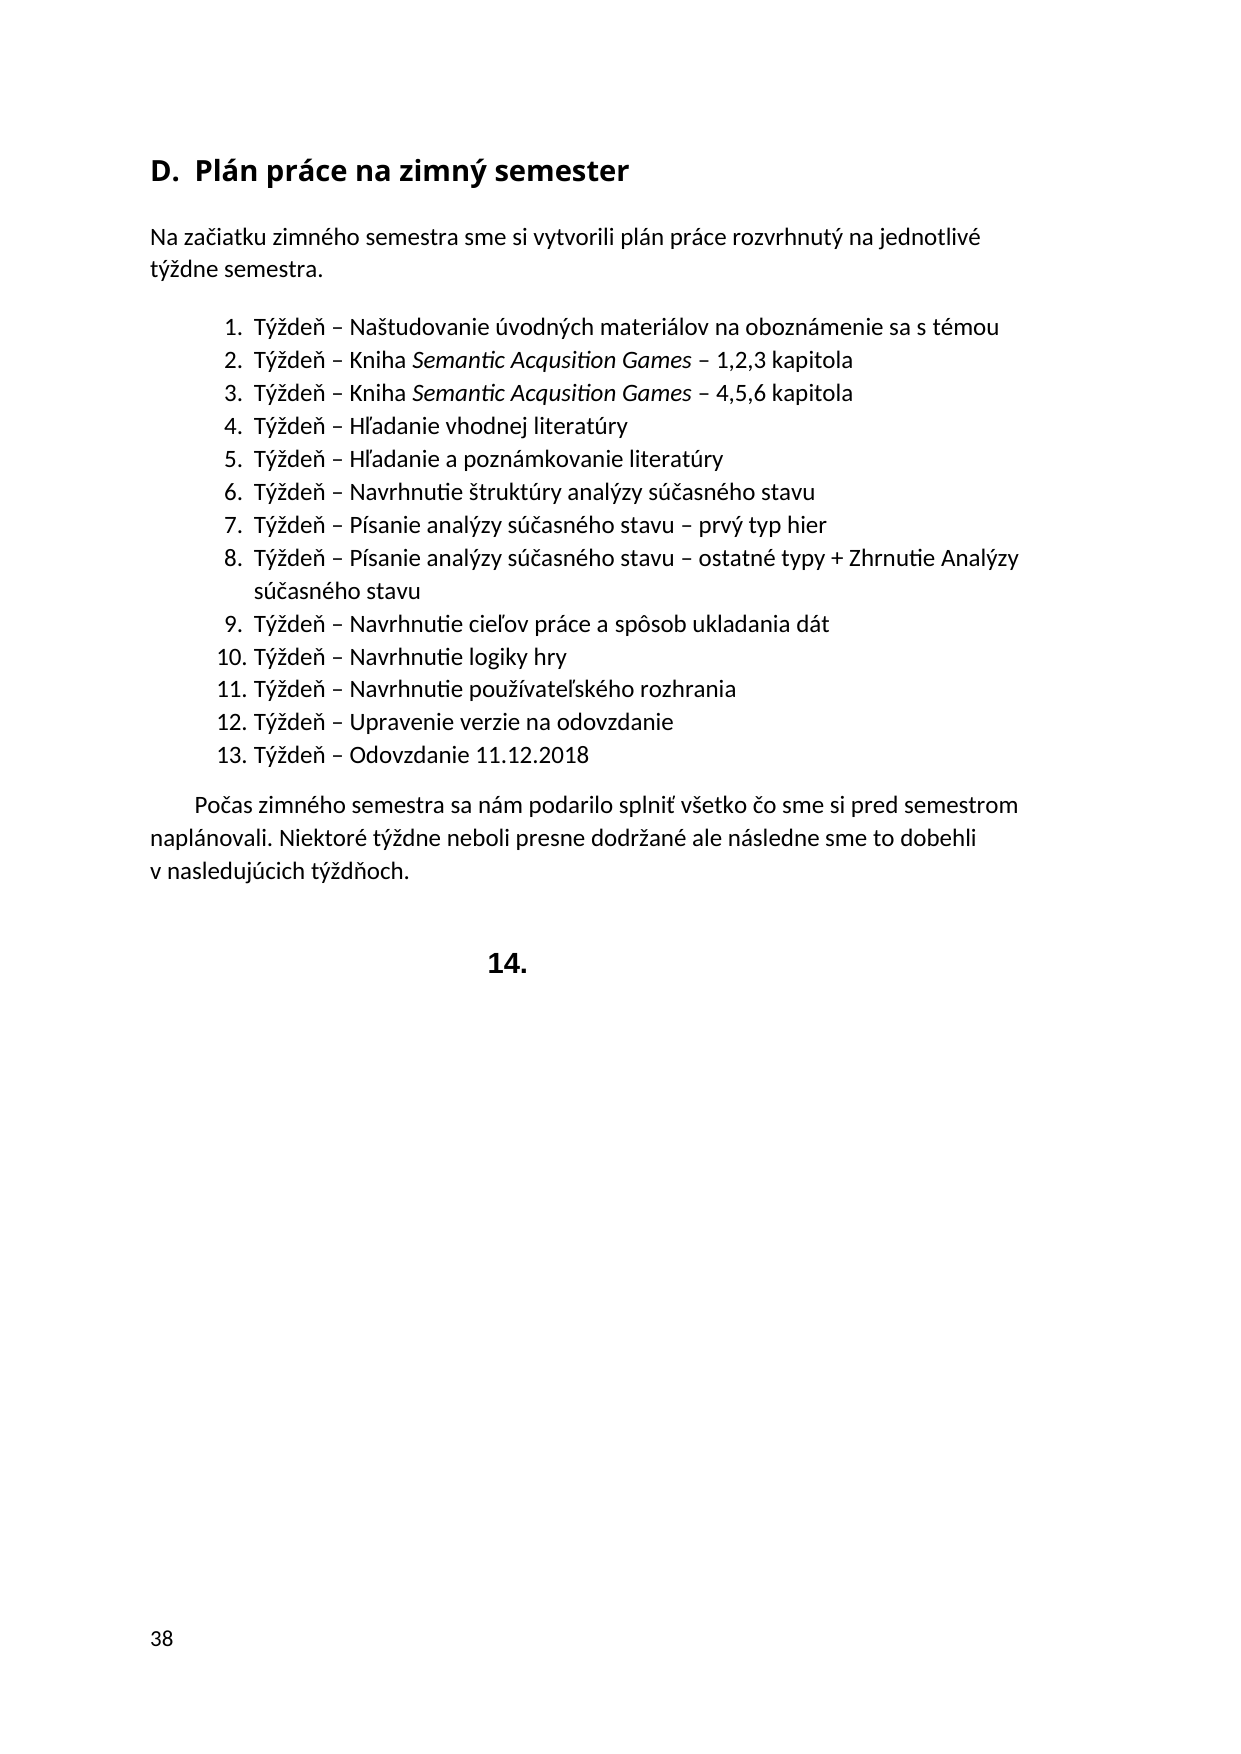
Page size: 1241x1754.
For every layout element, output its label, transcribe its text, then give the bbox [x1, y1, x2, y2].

list Týždeň – Písanie analýzy súčasného stavu – prvý typ hier [224, 509, 1053, 539]
list Týždeň – Navrhnutie logiky hry [216, 641, 1053, 671]
list Týždeň – Kniha Semantic Acqusition Games – 4,5,6 kapitola [224, 377, 1053, 408]
list Týždeň – Navrhnutie používateľského rozhrania [216, 673, 1053, 704]
list Plán práce na zimný semester [150, 150, 1053, 190]
list Týždeň – Odovzdanie 11.12.2018 [216, 739, 1053, 770]
text Na začiatku zimného semestra sme si vytvorili plán práce rozvrhnutý na jednotlivé týždne semestra. [150, 221, 1053, 284]
text Počas zimného semestra sa nám podarilo splniť všetko čo sme si pred semestrom naplánovali. Niektoré týždne neboli presne dodržané ale následne sme to dobehli v nasledujúcich týždňoch. [150, 789, 1053, 885]
list Týždeň – Navrhnutie cieľov práce a spôsob ukladania dát [224, 608, 1053, 638]
list Týždeň – Navrhnutie štruktúry analýzy súčasného stavu [224, 476, 1053, 507]
list Týždeň – Upravenie verzie na odovzdanie [216, 706, 1053, 737]
list Týždeň – Písanie analýzy súčasného stavu – ostatné typy + Zhrnutie Analýzy súčasného stavu [224, 542, 1053, 605]
list Týždeň – Hľadanie vhodnej literatúry [224, 410, 1053, 441]
list Týždeň – Kniha Semantic Acqusition Games – 1,2,3 kapitola [224, 344, 1053, 375]
list Týždeň – Naštudovanie úvodných materiálov na oboznámenie sa s témou [224, 311, 1053, 342]
list Týždeň – Hľadanie a poznámkovanie literatúry [224, 443, 1053, 474]
